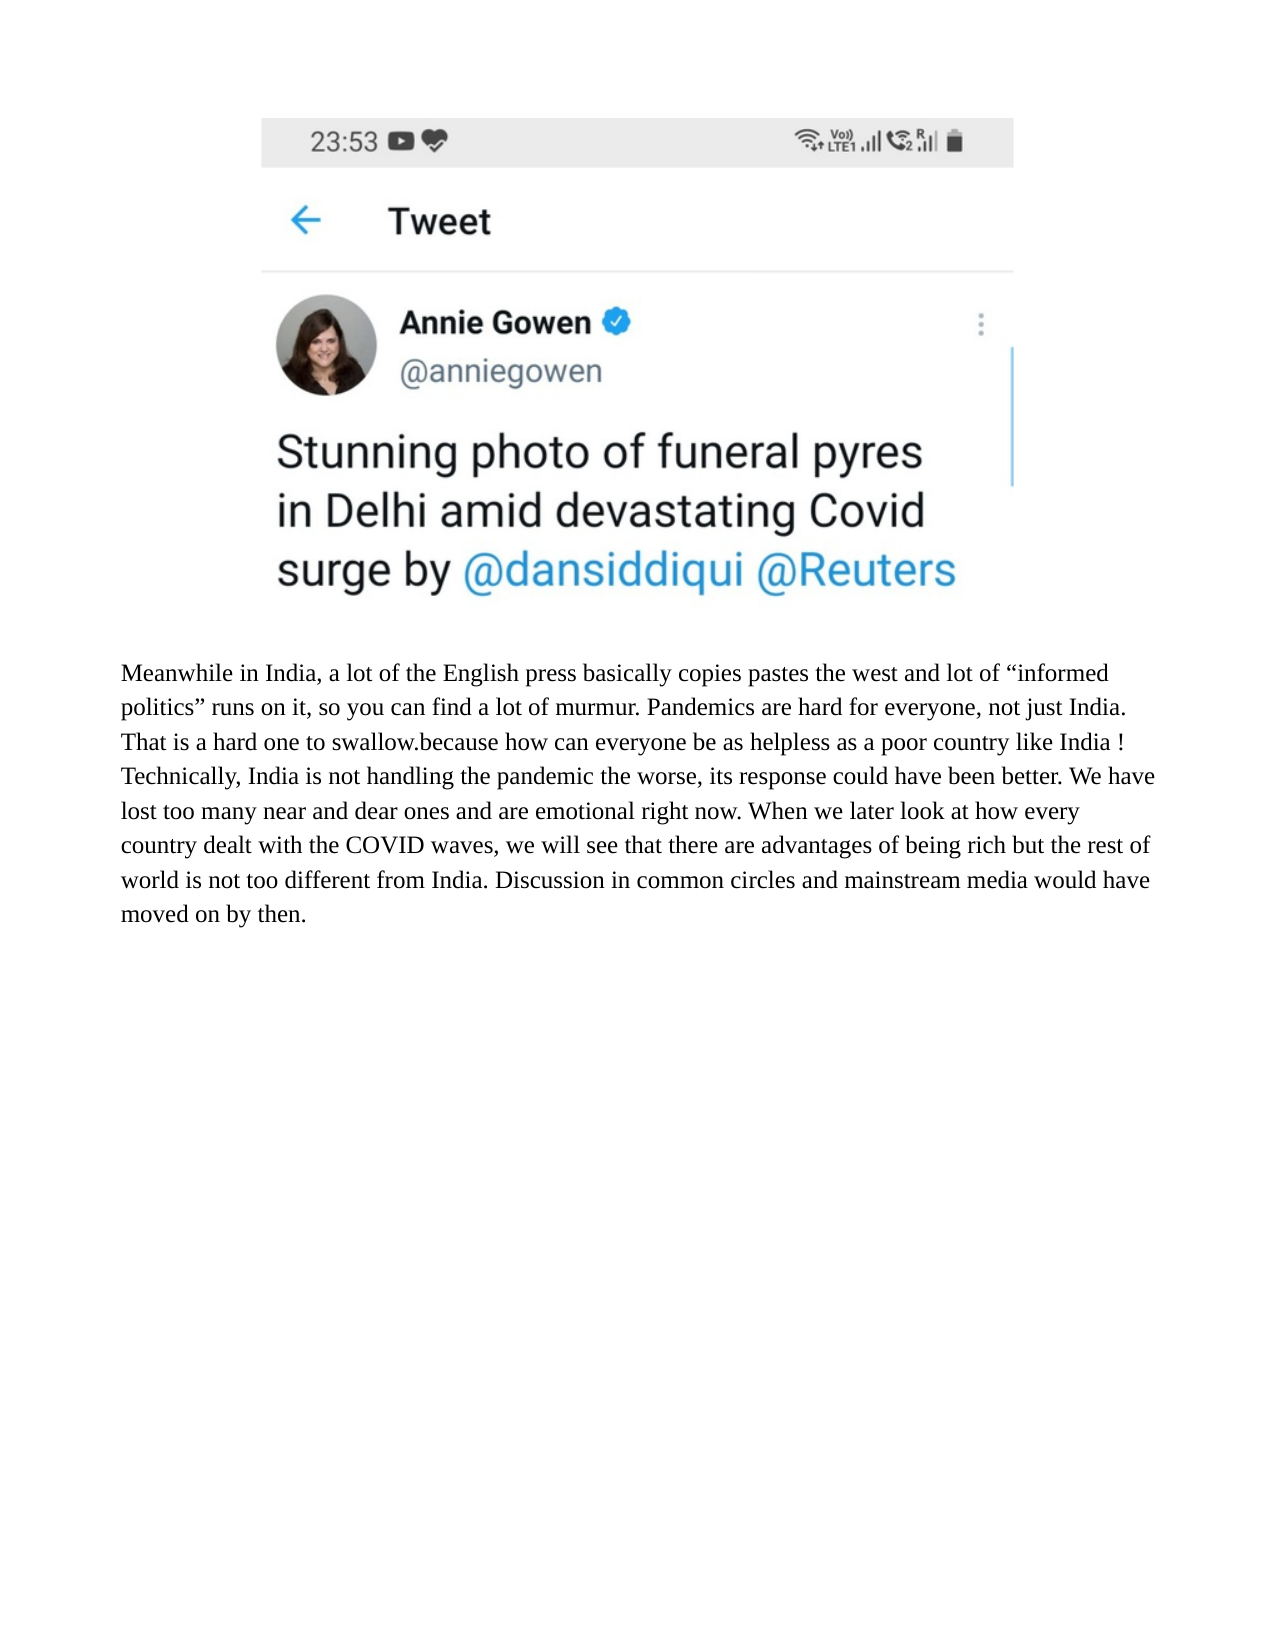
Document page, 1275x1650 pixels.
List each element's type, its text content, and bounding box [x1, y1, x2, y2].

picture [261, 118, 1014, 611]
text Meanwhile in India, a lot of the English press basically copies pastes the west and lot of “informed politics” runs on it, so you can find a lot of murmur. Pandemics are hard for everyone, not just India. That is a hard one to swallow.because how can everyone be as helpless as a poor country like India ! Technically, India is not handling the pandemic the worse, its response could have been better. We have lost too many near and dear ones and are emotional right now. When we later look at how every country dealt with the COVID waves, we will see that there are advantages of being rich but the rest of world is not too different from India. Discussion in common circles and mainstream media would have moved on by then. [121, 658, 1157, 928]
